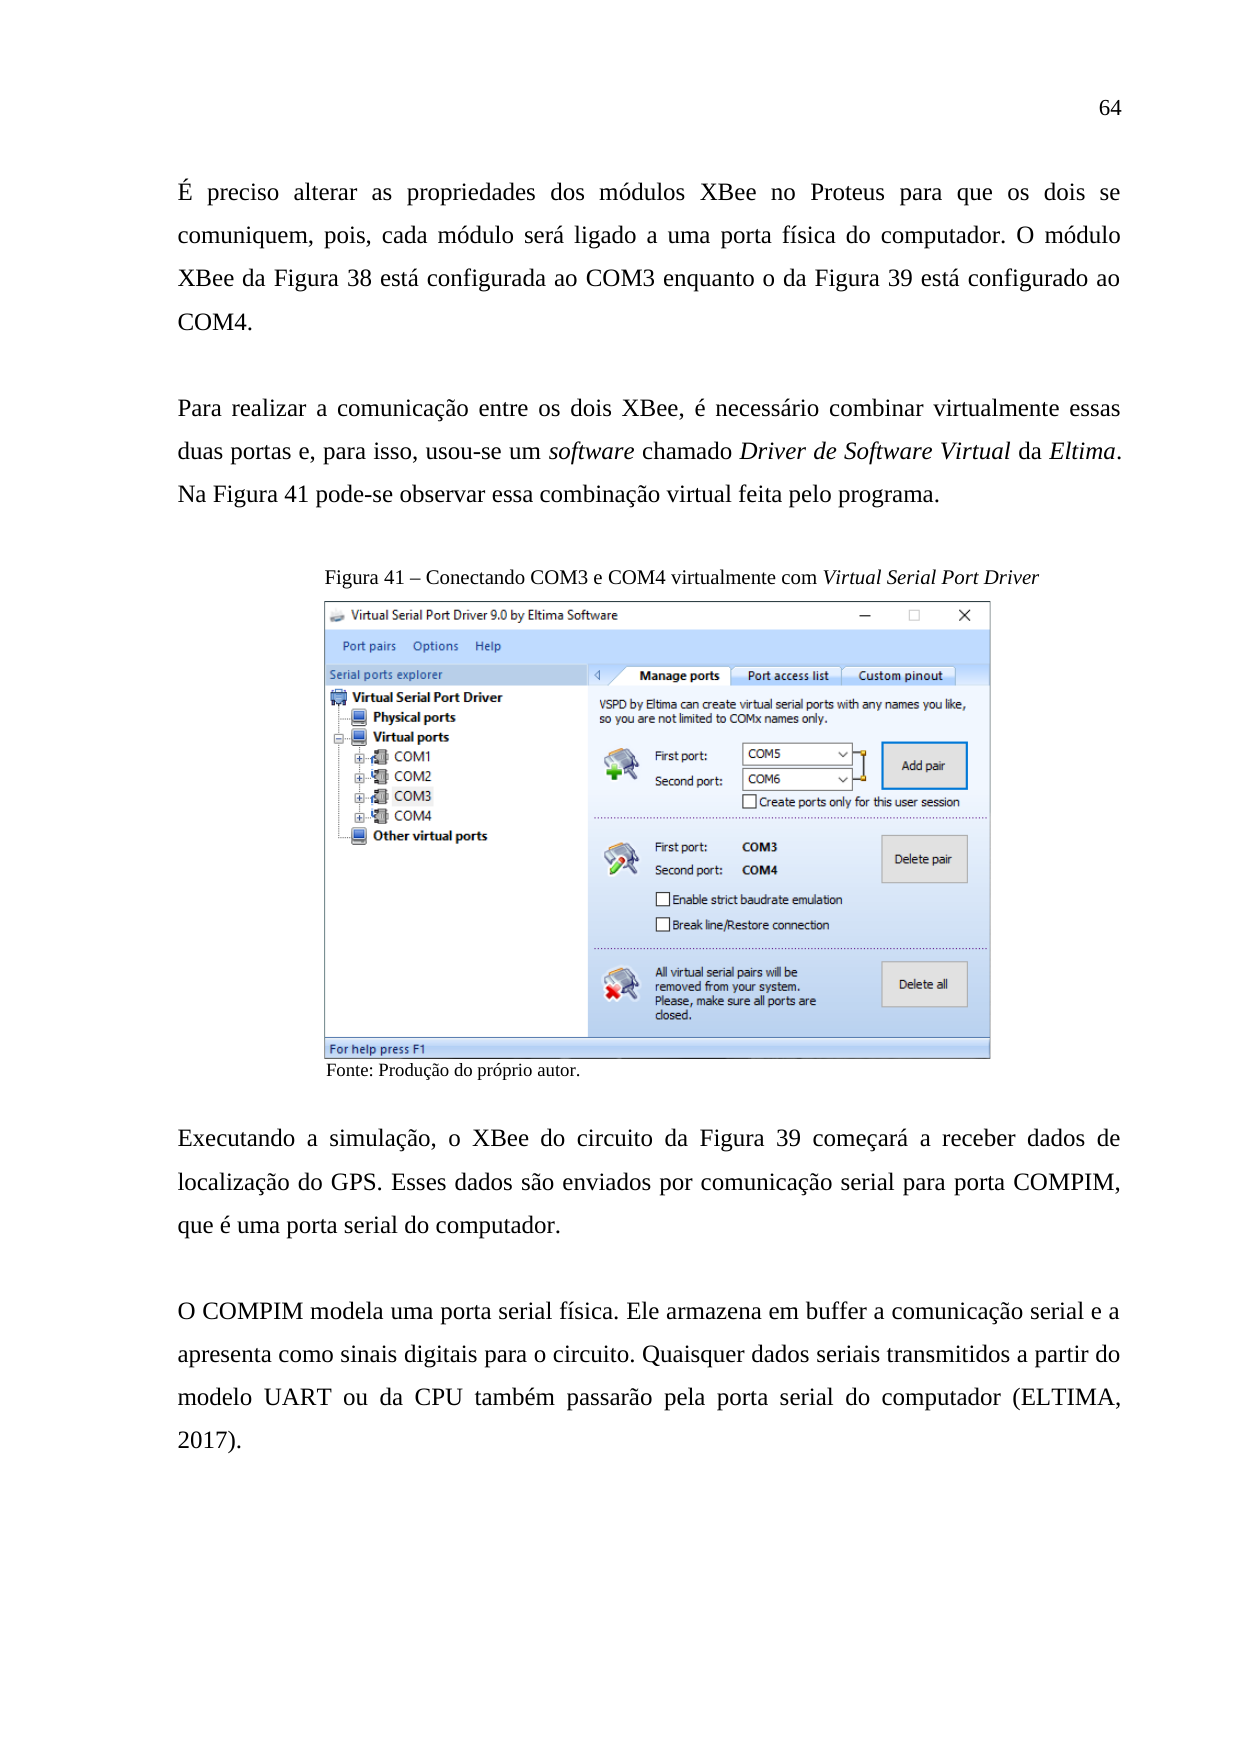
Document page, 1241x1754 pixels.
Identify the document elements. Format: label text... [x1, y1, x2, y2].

text O COMPIM modela uma porta serial física. Ele armazena em buffer a comunicação serial e a apresenta como sinais digitais para o circuito. Quaisquer dados seriais transmitidos a partir do modelo UART ou da CPU também passarão pela porta serial do computador (ELTIMA, 2017). [177, 1296, 1122, 1454]
text Para realizar a comunicação entre os dois XBee, é necessário combinar virtualmente essas duas portas e, para isso, usou-se um software chamado Driver de Software Virtual da Eltima. Na Figura 41 pode-se observar essa combinação virtual feita pelo programa. [177, 393, 1122, 508]
text Fonte: Produção do próprio autor. [326, 1059, 1122, 1080]
text Executando a simulação, o XBee do circuito da Figura 39 começará a receber dados de localização do GPS. Esses dados são enviados por comunicação serial para porta COMPIM, que é uma porta serial do computador. [177, 1123, 1122, 1238]
picture [324, 601, 991, 1059]
text É preciso alterar as propriedades dos módulos XBee no Proteus para que os dois se comuniquem, pois, cada módulo será ligado a uma porta física do computador. O módulo XBee da Figura 38 está configurada ao COM3 enquanto o da Figura 39 está configurado ao COM4. [177, 177, 1122, 335]
text Figura 41 – Conectando COM3 e COM4 virtualmente com Virtual Serial Port Driver [324, 565, 1122, 589]
